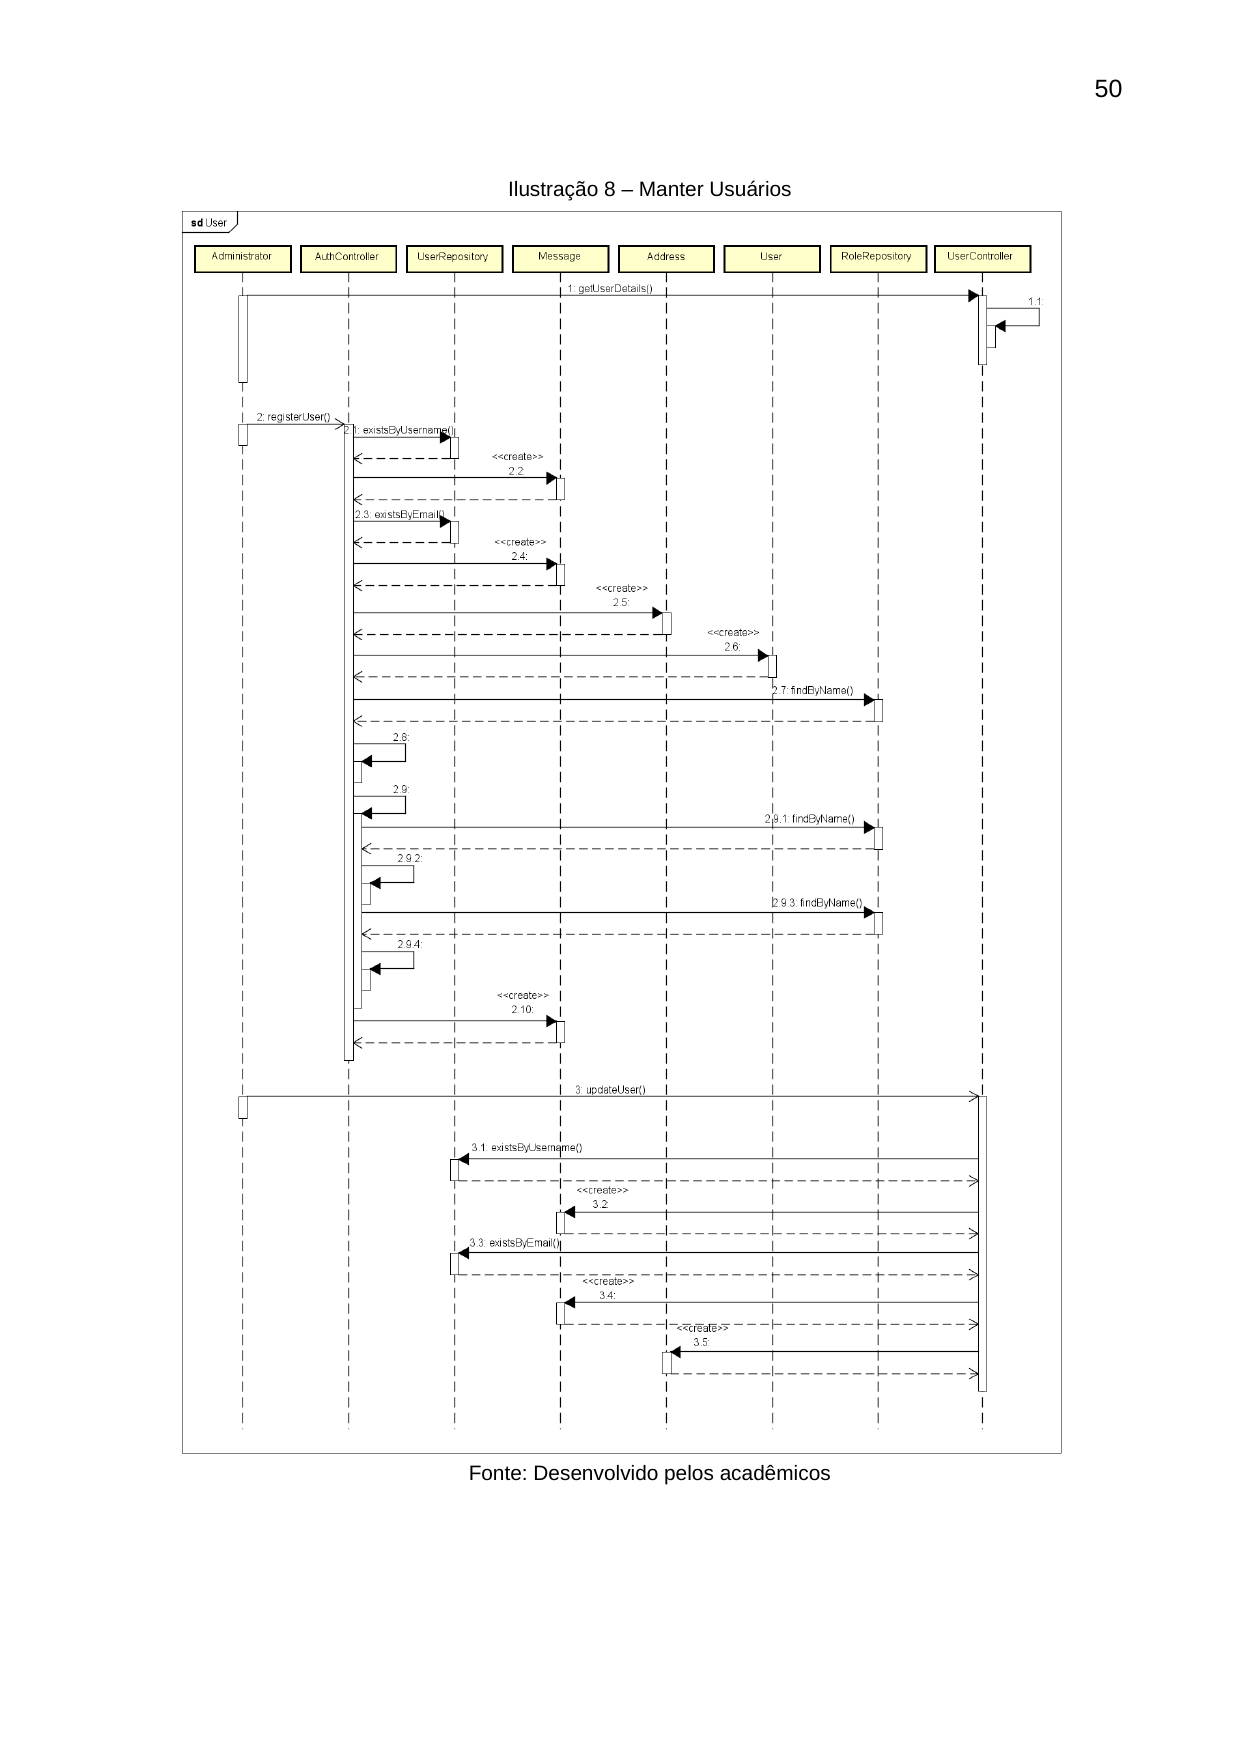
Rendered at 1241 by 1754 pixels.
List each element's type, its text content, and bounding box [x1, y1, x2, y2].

picture [173, 203, 1069, 1461]
